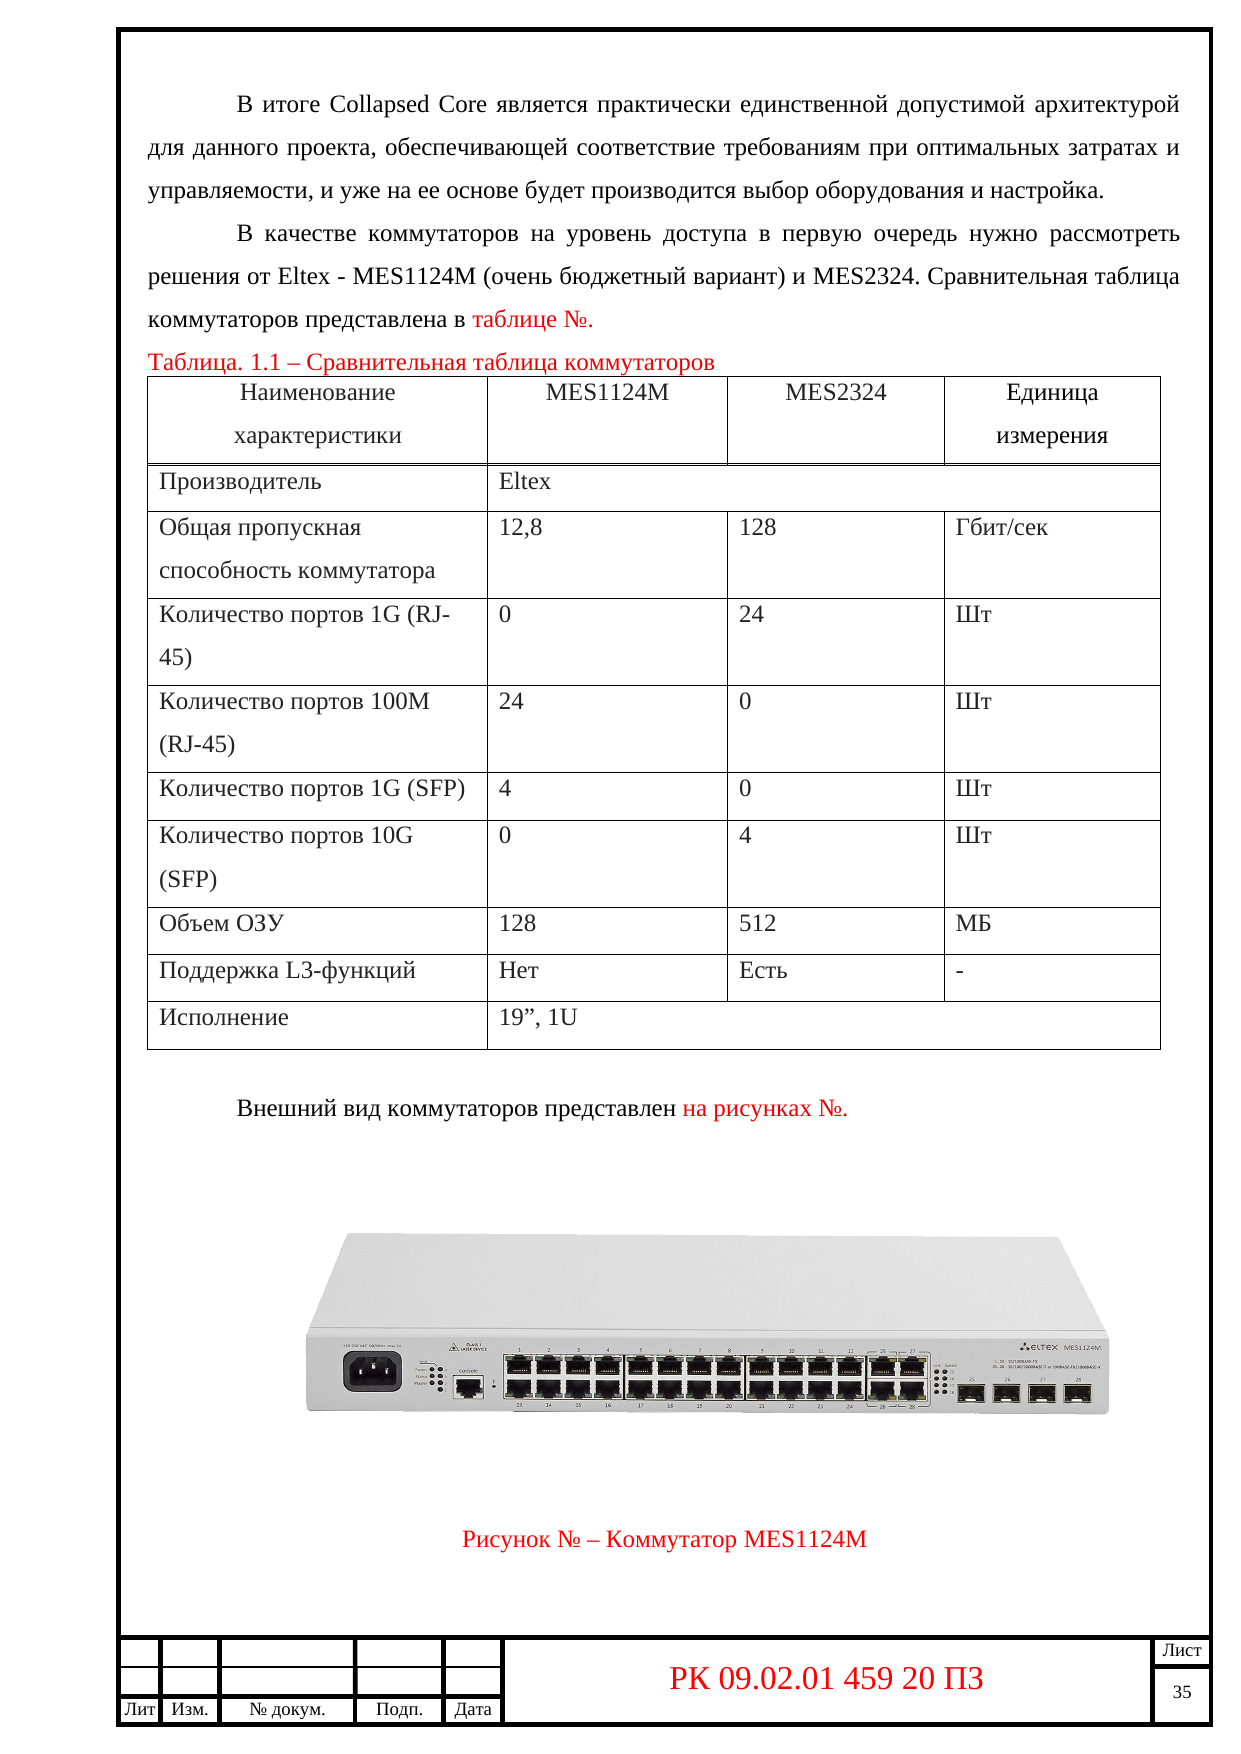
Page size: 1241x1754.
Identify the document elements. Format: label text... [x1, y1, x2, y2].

table_cell Нет [488, 955, 727, 1001]
table_cell Шт [945, 686, 1160, 772]
table_cell Гбит/сек [945, 512, 1160, 598]
table_cell 0 [488, 821, 727, 907]
table_cell 512 [728, 908, 944, 954]
text Таблица. 1.1 – Сравнительная таблица коммутаторов [148, 347, 1181, 376]
table_cell Поддержка L3-функций [148, 955, 487, 1001]
table_header Наименование характеристики [148, 377, 487, 463]
table_cell 0 [728, 773, 944, 819]
table_cell Количество портов 100M (RJ-45) [148, 686, 487, 772]
table_cell - [945, 955, 1160, 1001]
table_cell Шт [945, 599, 1160, 685]
table_cell 24 [488, 686, 727, 772]
table_cell 128 [488, 908, 727, 954]
table_cell МБ [945, 908, 1160, 954]
table_cell Исполнение [148, 1002, 487, 1048]
table_cell 0 [488, 599, 727, 685]
table_cell 4 [728, 821, 944, 907]
table_cell Шт [945, 821, 1160, 907]
text Рисунок № – Коммутатор MES1124M [148, 1524, 1181, 1553]
table_cell 19”, 1U [488, 1002, 1160, 1048]
table_cell 24 [728, 599, 944, 685]
table_cell 0 [728, 686, 944, 772]
table_cell 4 [488, 773, 727, 819]
table_cell Есть [728, 955, 944, 1001]
table_cell Количество портов 10G (SFP) [148, 821, 487, 907]
table_cell Eltex [488, 466, 1160, 511]
table_header MES1124M [488, 377, 727, 463]
table_cell Количество портов 1G (RJ-45) [148, 599, 487, 685]
table_header Единица измерения [945, 377, 1160, 463]
table_cell 12,8 [488, 512, 727, 598]
text Внешний вид коммутаторов представлен на рисунках №. [148, 1093, 1181, 1121]
text В итоге Collapsed Core является практически единственной допустимой архитектурой для данного проекта, обеспечивающей соответствие требованиям при оптимальных затратах и управляемости, и уже на ее основе будет производится выбор оборудования и настройка. [148, 89, 1181, 204]
table_cell Объем ОЗУ [148, 908, 487, 954]
table_cell Производитель [148, 466, 487, 511]
table_cell Шт [945, 773, 1160, 819]
table_cell 128 [728, 512, 944, 598]
text В качестве коммутаторов на уровень доступа в первую очередь нужно рассмотреть решения от Eltex - MES1124M (очень бюджетный вариант) и MES2324. Сравнительная таблица коммутаторов представлена в таблице №. [148, 218, 1181, 333]
table_header MES2324 [728, 377, 944, 463]
table_cell Количество портов 1G (SFP) [148, 773, 487, 819]
table_cell Общая пропускная способность коммутатора [148, 512, 487, 598]
picture [287, 1135, 1130, 1511]
